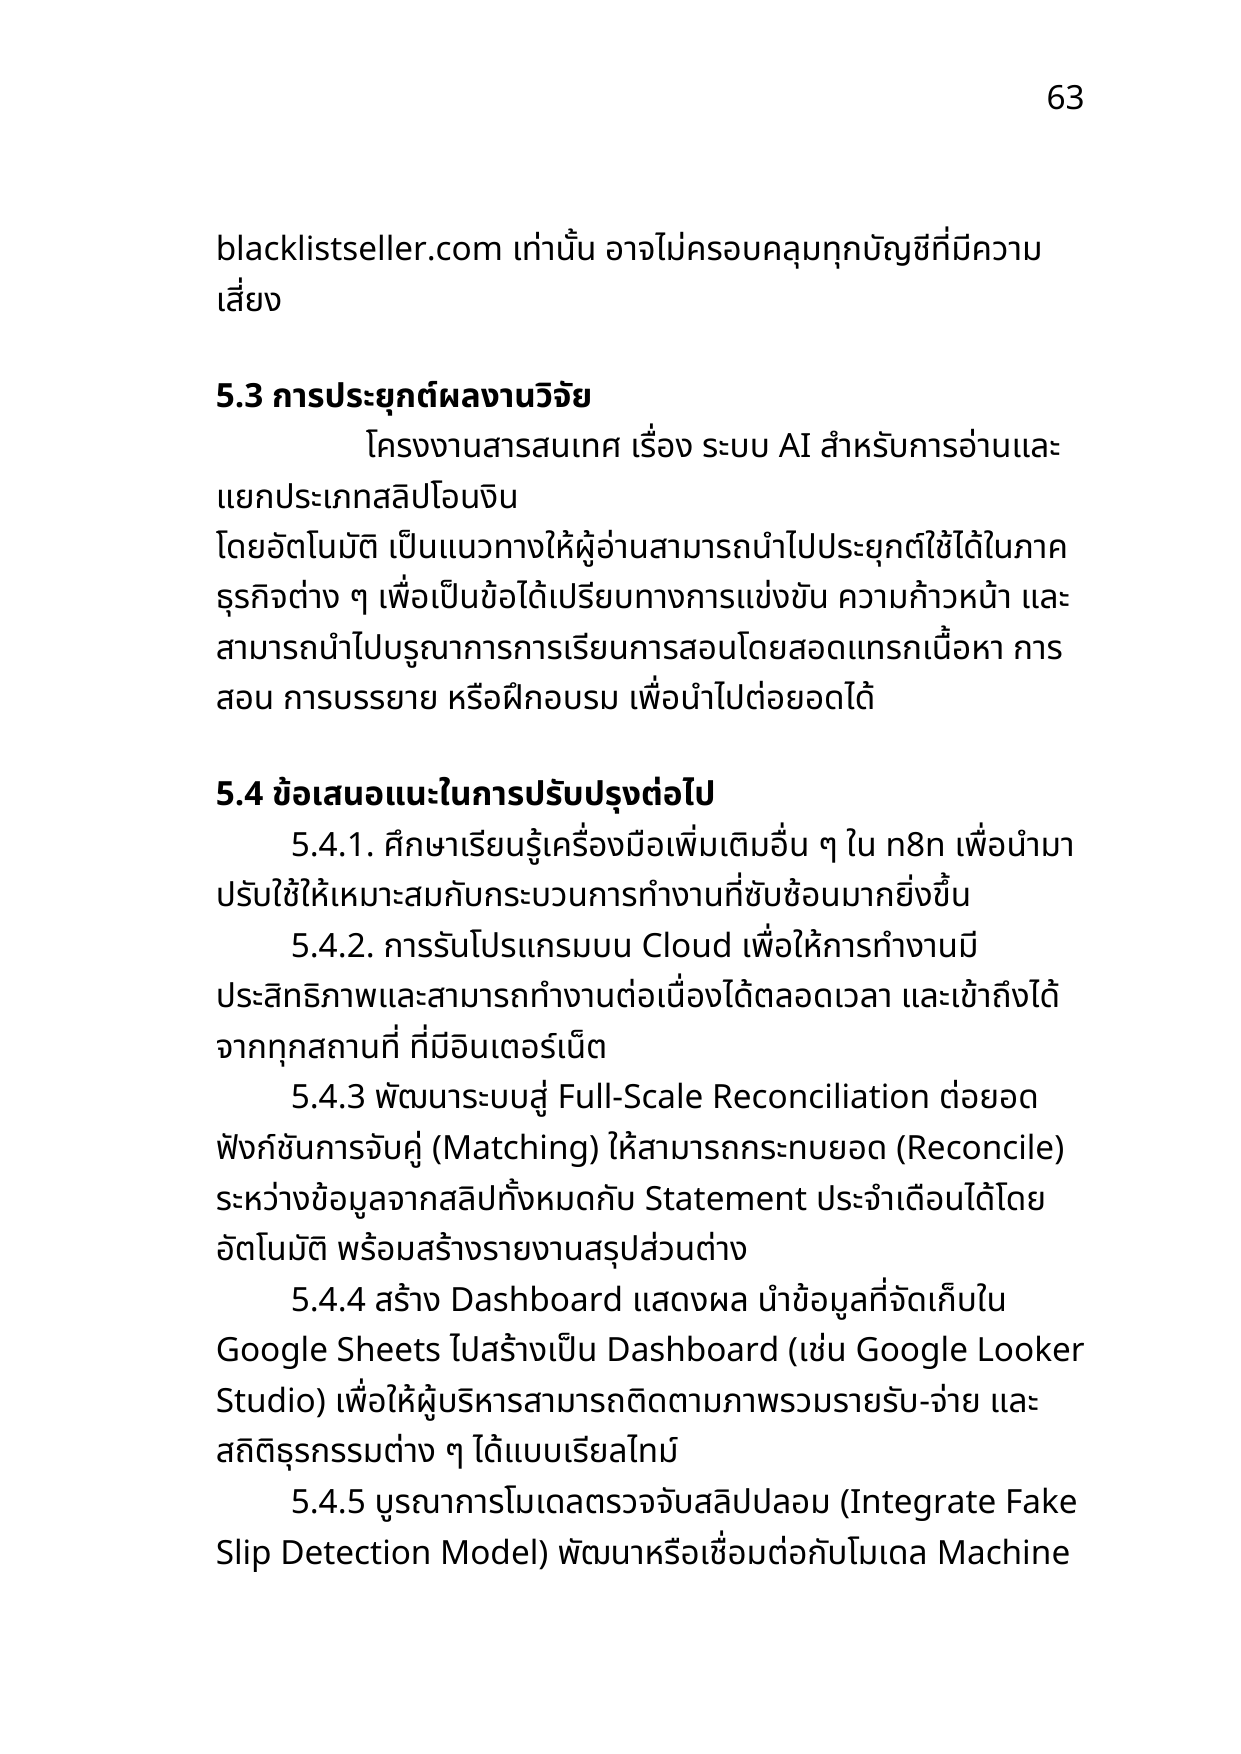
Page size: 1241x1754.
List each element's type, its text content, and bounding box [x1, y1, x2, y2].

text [216, 225, 1090, 326]
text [216, 1478, 1090, 1579]
text 5.4.4 สร้าง Dashboard แสดงผล นำข้อมูลที่จัดเก็บใน Google Sheets ไปสร้างเป็น Dashboard (เช่น Google Looker Studio) เพื่อให้ผู้บริหารสามารถติดตามภาพรวมรายรับ-จ่าย และสถิติธุรกรรมต่าง ๆ ได้แบบเรียลไทม์ [216, 1276, 1090, 1478]
text 5.4.1. ศึกษาเรียนรู้เครื่องมือเพิ่มเติมอื่น ๆ ใน n8n เพื่อนำมาปรับใช้ให้เหมาะสมกับกระบวนการทำงานที่ซับซ้อนมากยิ่งขึ้น [216, 821, 1090, 922]
text โครงงานสารสนเทศ เรื่อง ระบบ AI สำหรับการอ่านและแยกประเภทสลิปโอนงิน [216, 422, 1090, 523]
subtitle 5.3 การประยุกต์ผลงานวิจัย [216, 371, 1090, 422]
subtitle 5.4 ข้อเสนอแนะในการปรับปรุงต่อไป [216, 770, 1090, 821]
text 5.4.3 พัฒนาระบบสู่ Full-Scale Reconciliation ต่อยอดฟังก์ชันการจับคู่ (Matching) ให้สามารถกระทบยอด (Reconcile) ระหว่างข้อมูลจากสลิปทั้งหมดกับ Statement ประจำเดือนได้โดยอัตโนมัติ พร้อมสร้างรายงานสรุปส่วนต่าง [216, 1073, 1090, 1276]
text 5.4.2. การรันโปรแกรมบน Cloud เพื่อให้การทำงานมีประสิทธิภาพและสามารถทำงานต่อเนื่องได้ตลอดเวลา และเข้าถึงได้จากทุกสถานที่ ที่มีอินเตอร์เน็ต [216, 922, 1090, 1073]
text โดยอัตโนมัติ เป็นแนวทางให้ผู้อ่านสามารถนำไปประยุกต์ใช้ได้ในภาคธุรกิจต่าง ๆ เพื่อเป็นข้อได้เปรียบทางการแข่งขัน ความก้าวหน้า และสามารถนำไปบรูณาการการเรียนการสอนโดยสอดแทรกเนื้อหา การสอน การบรรยาย หรือฝึกอบรม เพื่อนำไปต่อยอดได้ [216, 523, 1090, 725]
